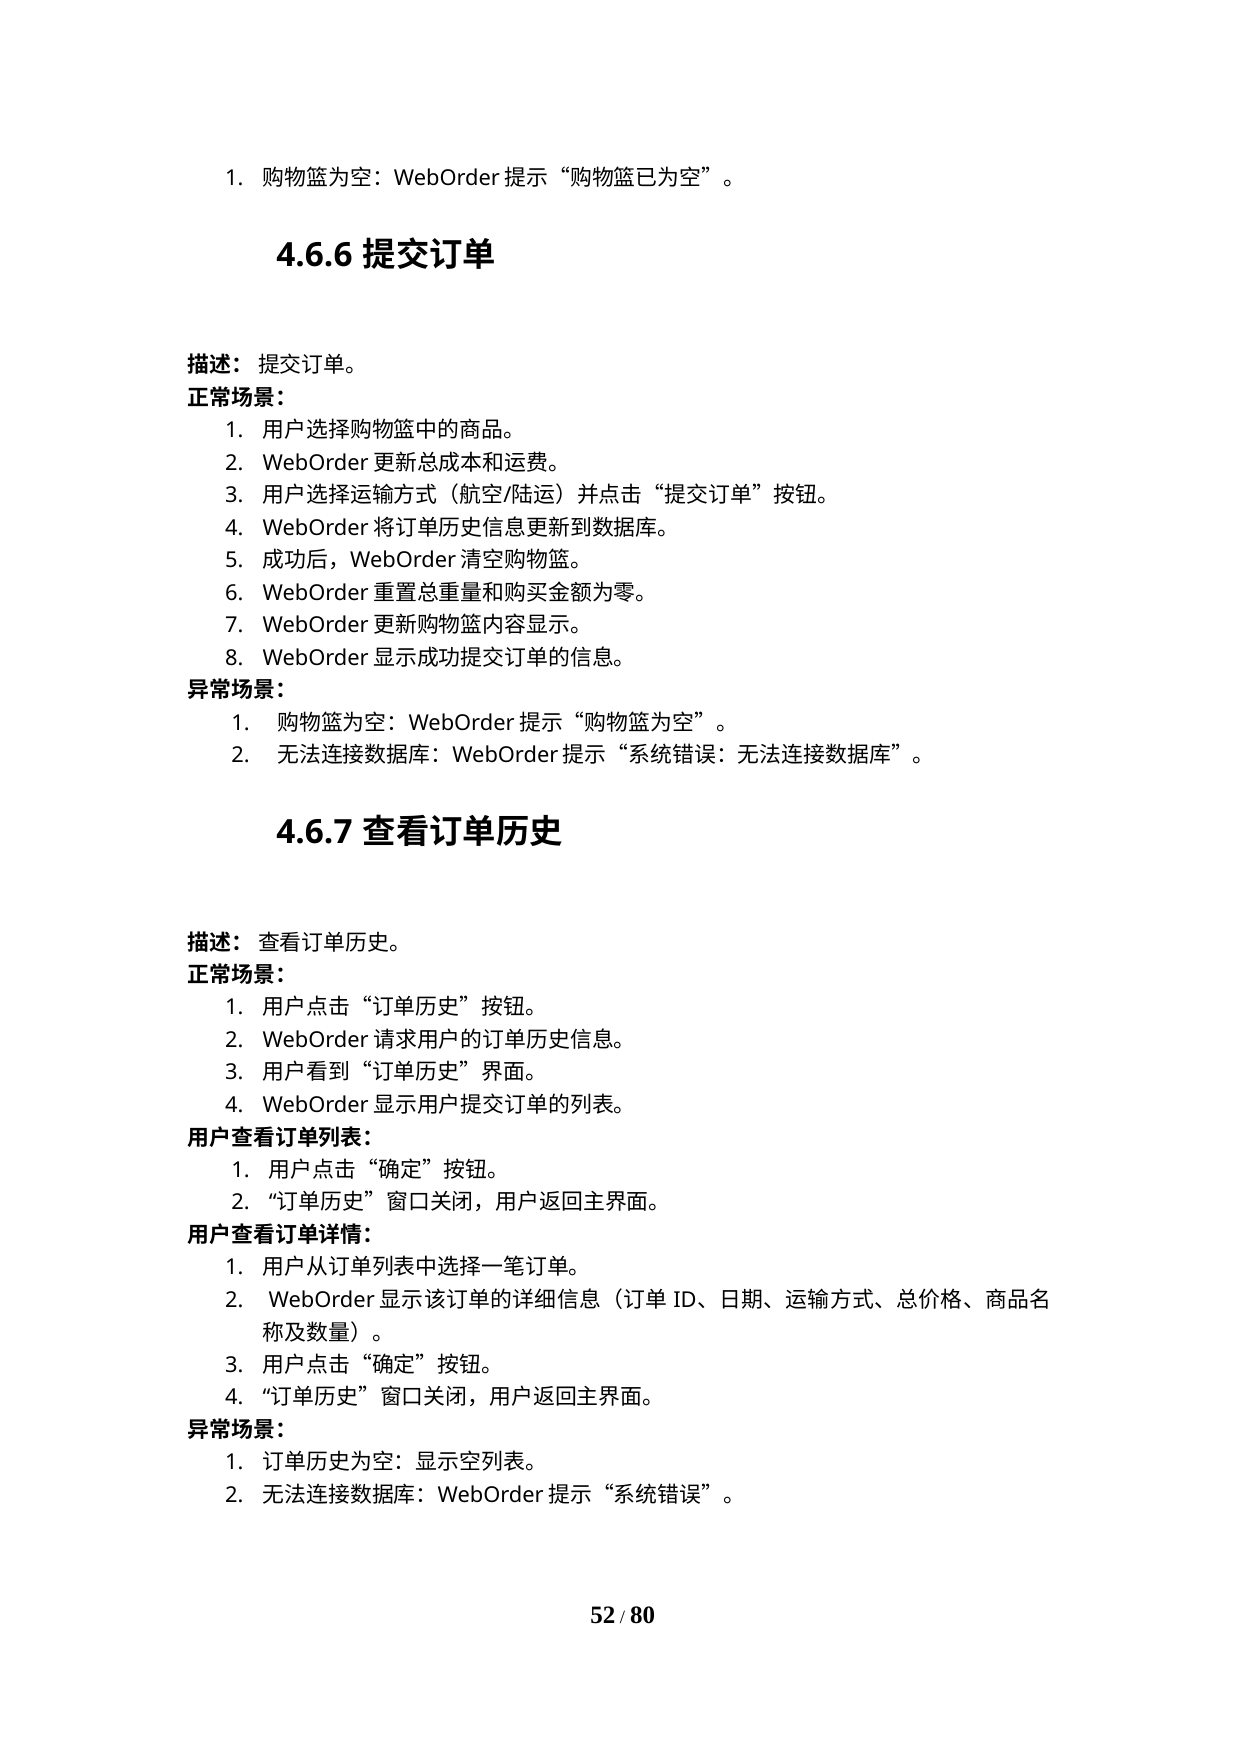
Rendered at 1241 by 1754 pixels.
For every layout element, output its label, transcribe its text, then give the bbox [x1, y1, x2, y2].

list WebOrder更新总成本和运费。 [225, 444, 1053, 477]
text 描述： 提交订单。 [187, 347, 1053, 379]
list 用户点击“确定”按钮。 [225, 1347, 1053, 1379]
text 描述： 查看订单历史。 [187, 924, 1053, 957]
list 成功后，WebOrder清空购物篮。 [225, 542, 1053, 574]
list 无法连接数据库：WebOrder提示“系统错误”。 [225, 1477, 1053, 1509]
list WebOrder显示用户提交订单的列表。 [225, 1087, 1053, 1119]
list 购物篮为空：WebOrder提示“购物篮为空”。 [231, 704, 1053, 737]
list 用户选择运输方式（航空/陆运）并点击“提交订单”按钮。 [225, 477, 1053, 509]
subtitle 查看订单历史 [276, 797, 1053, 862]
list 购物篮为空：WebOrder提示“购物篮已为空”。 [225, 160, 1053, 193]
list WebOrder重置总重量和购买金额为零。 [225, 574, 1053, 607]
subtitle 提交订单 [276, 220, 1053, 285]
list 订单历史为空：显示空列表。 [225, 1444, 1053, 1477]
list 无法连接数据库：WebOrder提示“系统错误：无法连接数据库”。 [231, 737, 1053, 769]
list “订单历史”窗口关闭，用户返回主界面。 [231, 1184, 1053, 1217]
text 用户查看订单列表： [187, 1119, 1053, 1152]
list “订单历史”窗口关闭，用户返回主界面。 [225, 1379, 1053, 1412]
text 正常场景： [187, 379, 1053, 412]
list 用户看到“订单历史”界面。 [225, 1054, 1053, 1087]
list WebOrder将订单历史信息更新到数据库。 [225, 509, 1053, 542]
list WebOrder显示成功提交订单的信息。 [225, 639, 1053, 672]
list 用户点击“确定”按钮。 [231, 1152, 1053, 1184]
text 用户查看订单详情： [187, 1217, 1053, 1249]
text 异常场景： [187, 1412, 1053, 1444]
text 正常场景： [187, 957, 1053, 989]
list 用户点击“订单历史”按钮。 [225, 989, 1053, 1022]
text 异常场景： [187, 672, 1053, 704]
list 用户选择购物篮中的商品。 [225, 412, 1053, 444]
list 用户从订单列表中选择一笔订单。 [225, 1249, 1053, 1282]
list WebOrder请求用户的订单历史信息。 [225, 1022, 1053, 1054]
list WebOrder更新购物篮内容显示。 [225, 607, 1053, 639]
list WebOrder显示该订单的详细信息（订单ID、日期、运输方式、总价格、商品名称及数量）。 [225, 1282, 1053, 1347]
